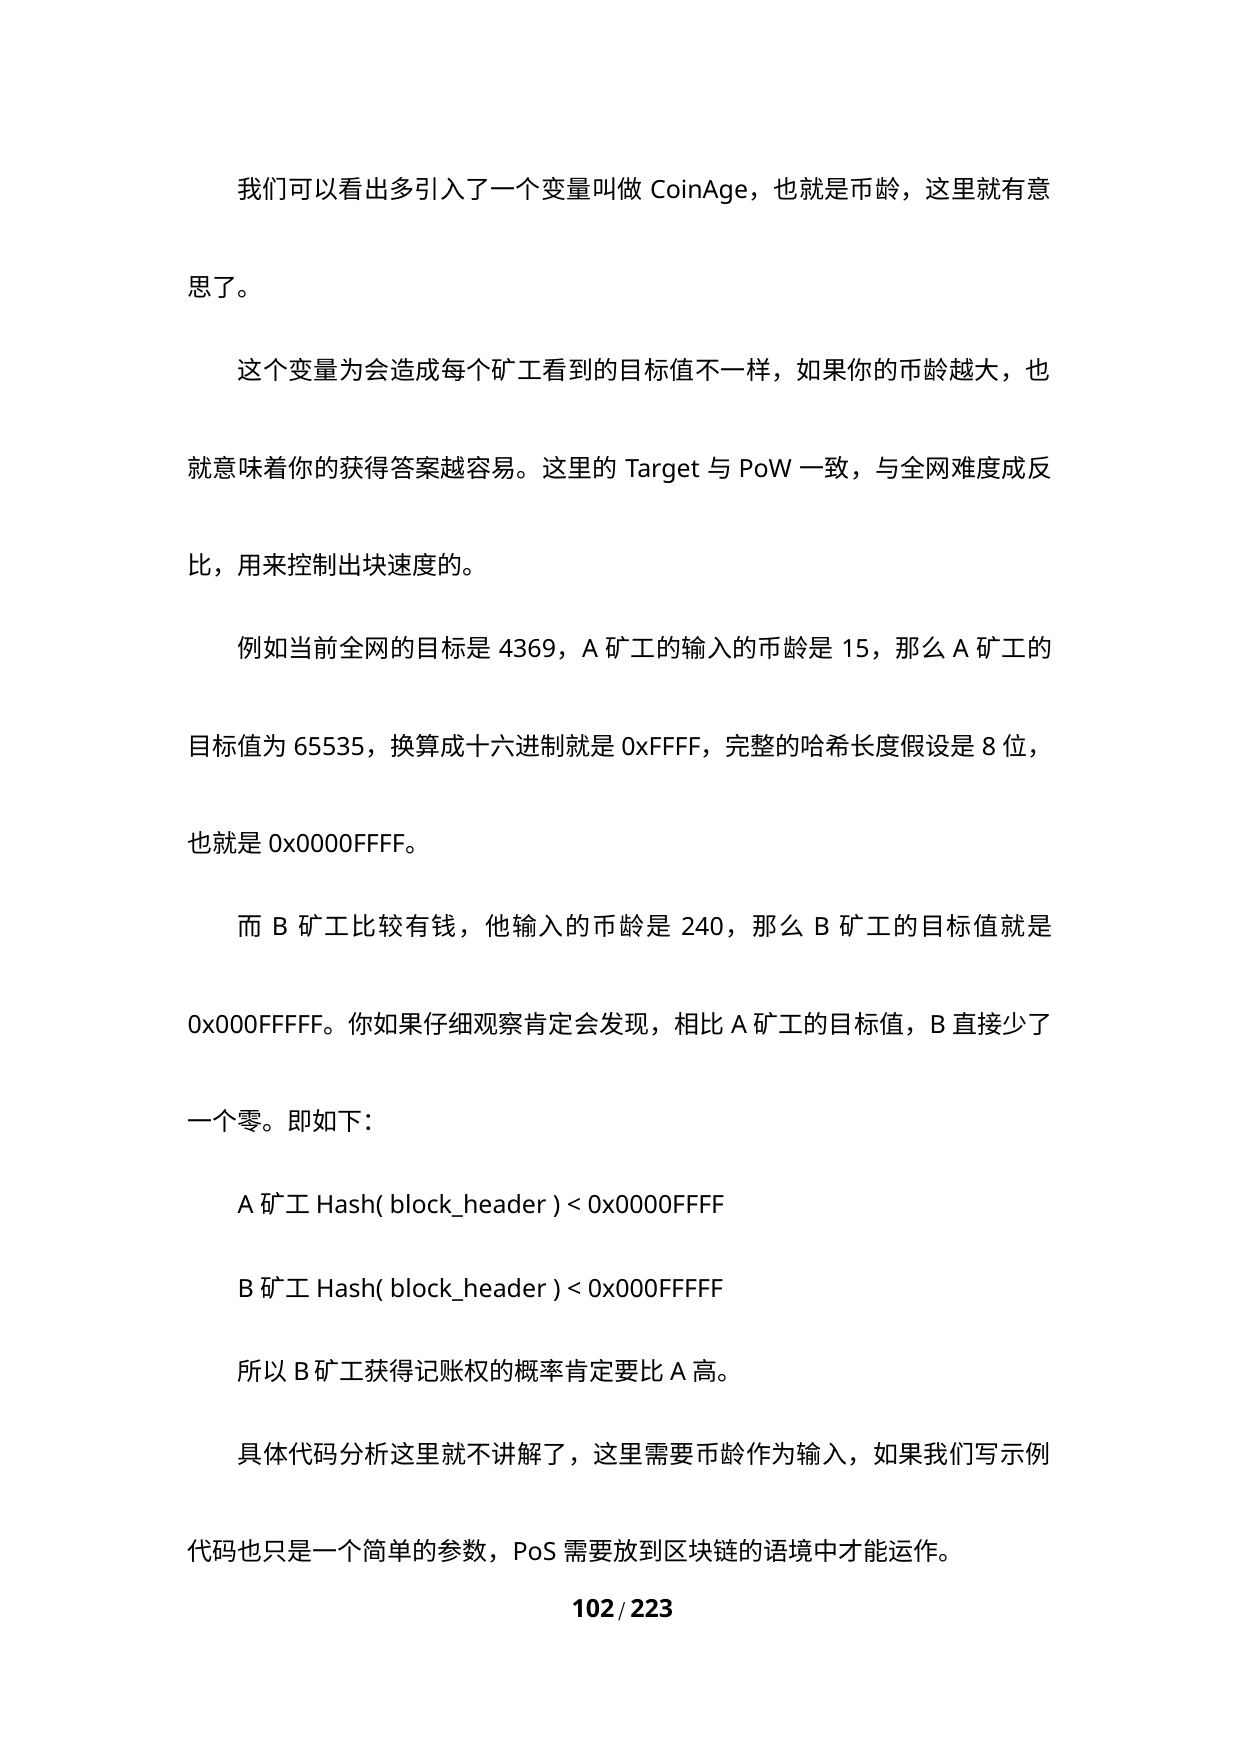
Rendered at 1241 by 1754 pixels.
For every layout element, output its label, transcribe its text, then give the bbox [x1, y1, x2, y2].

text 我们可以看出多引入了一个变量叫做 CoinAge，也就是币龄，这里就有意思了。 [187, 156, 1053, 318]
text 这个变量为会造成每个矿工看到的目标值不一样，如果你的币龄越大，也就意味着你的获得答案越容易。这里的 Target 与 PoW 一致，与全网难度成反比，用来控制出块速度的。 [187, 336, 1053, 596]
text 具体代码分析这里就不讲解了，这里需要币龄作为输入，如果我们写示例代码也只是一个简单的参数，PoS 需要放到区块链的语境中才能运作。 [187, 1420, 1053, 1582]
text 例如当前全网的目标是 4369，A 矿工的输入的币龄是 15，那么 A 矿工的目标值为 65535，换算成十六进制就是 0xFFFF，完整的哈希长度假设是 8 位，也就是 0x0000FFFF。 [187, 614, 1053, 874]
text 所以 B矿工获得记账权的概率肯定要比 A 高。 [187, 1337, 1053, 1402]
text B 矿工 Hash( block_header ) < 0x000FFFFF [187, 1254, 1053, 1319]
text 而 B 矿工比较有钱，他输入的币龄是 240，那么 B 矿工的目标值就是 0x000FFFFF。你如果仔细观察肯定会发现，相比 A 矿工的目标值，B 直接少了一个零。即如下： [187, 892, 1053, 1152]
text A 矿工 Hash( block_header ) < 0x0000FFFF [187, 1171, 1053, 1236]
